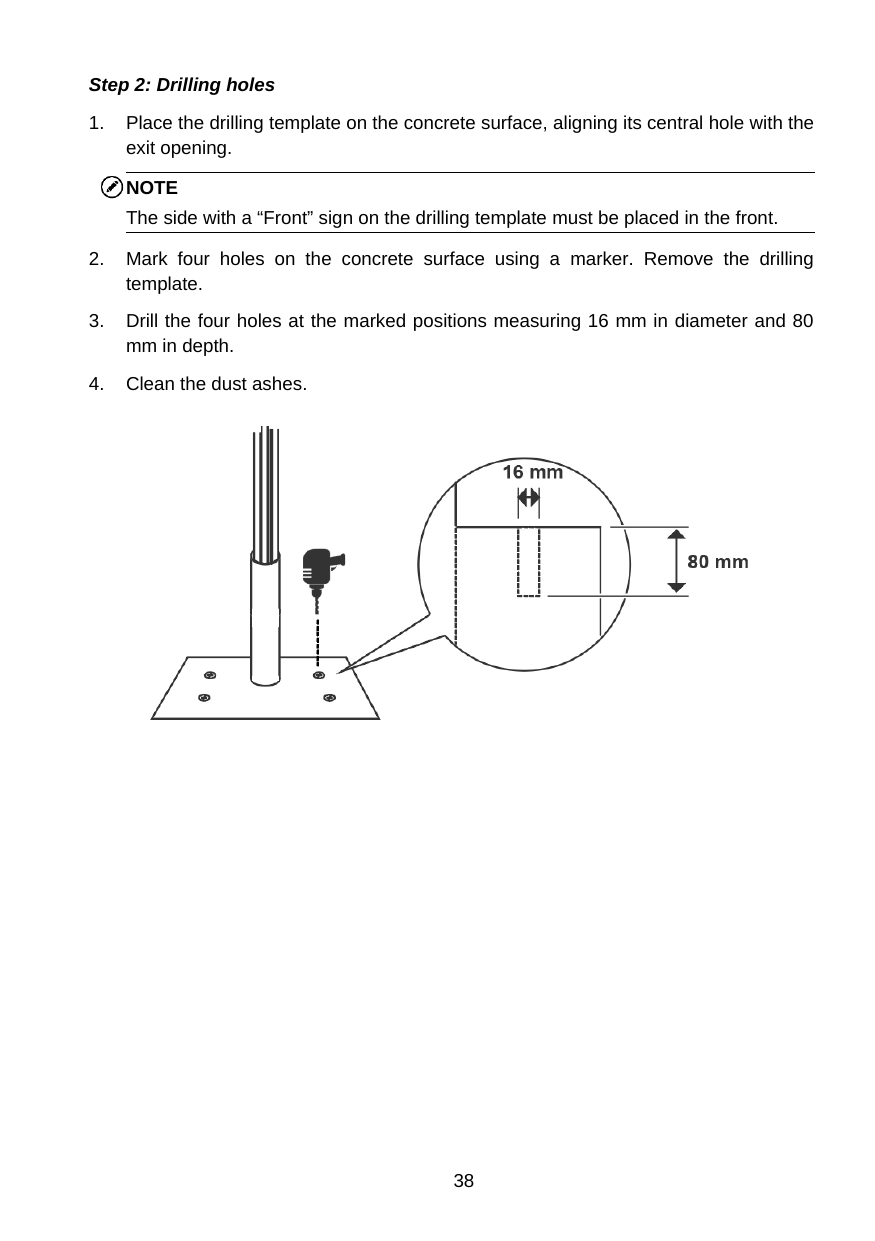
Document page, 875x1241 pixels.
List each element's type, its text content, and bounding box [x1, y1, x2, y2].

list Mark four holes on the concrete surface using a marker. Remove the drilling template. [89, 245, 815, 295]
list Clean the dust ashes. [89, 370, 815, 395]
text NOTE [126, 173, 815, 200]
text Step 2: Drilling holes [89, 72, 815, 97]
list Drill the four holes at the marked positions measuring 16 mm in diameter and 80 mm in depth. [89, 308, 815, 358]
picture [123, 407, 780, 750]
list Place the drilling template on the concrete surface, aligning its central hole with the exit opening. [89, 109, 815, 159]
picture [99, 175, 124, 199]
text The side with a “Front” sign on the drilling template must be placed in the front. [126, 202, 815, 232]
